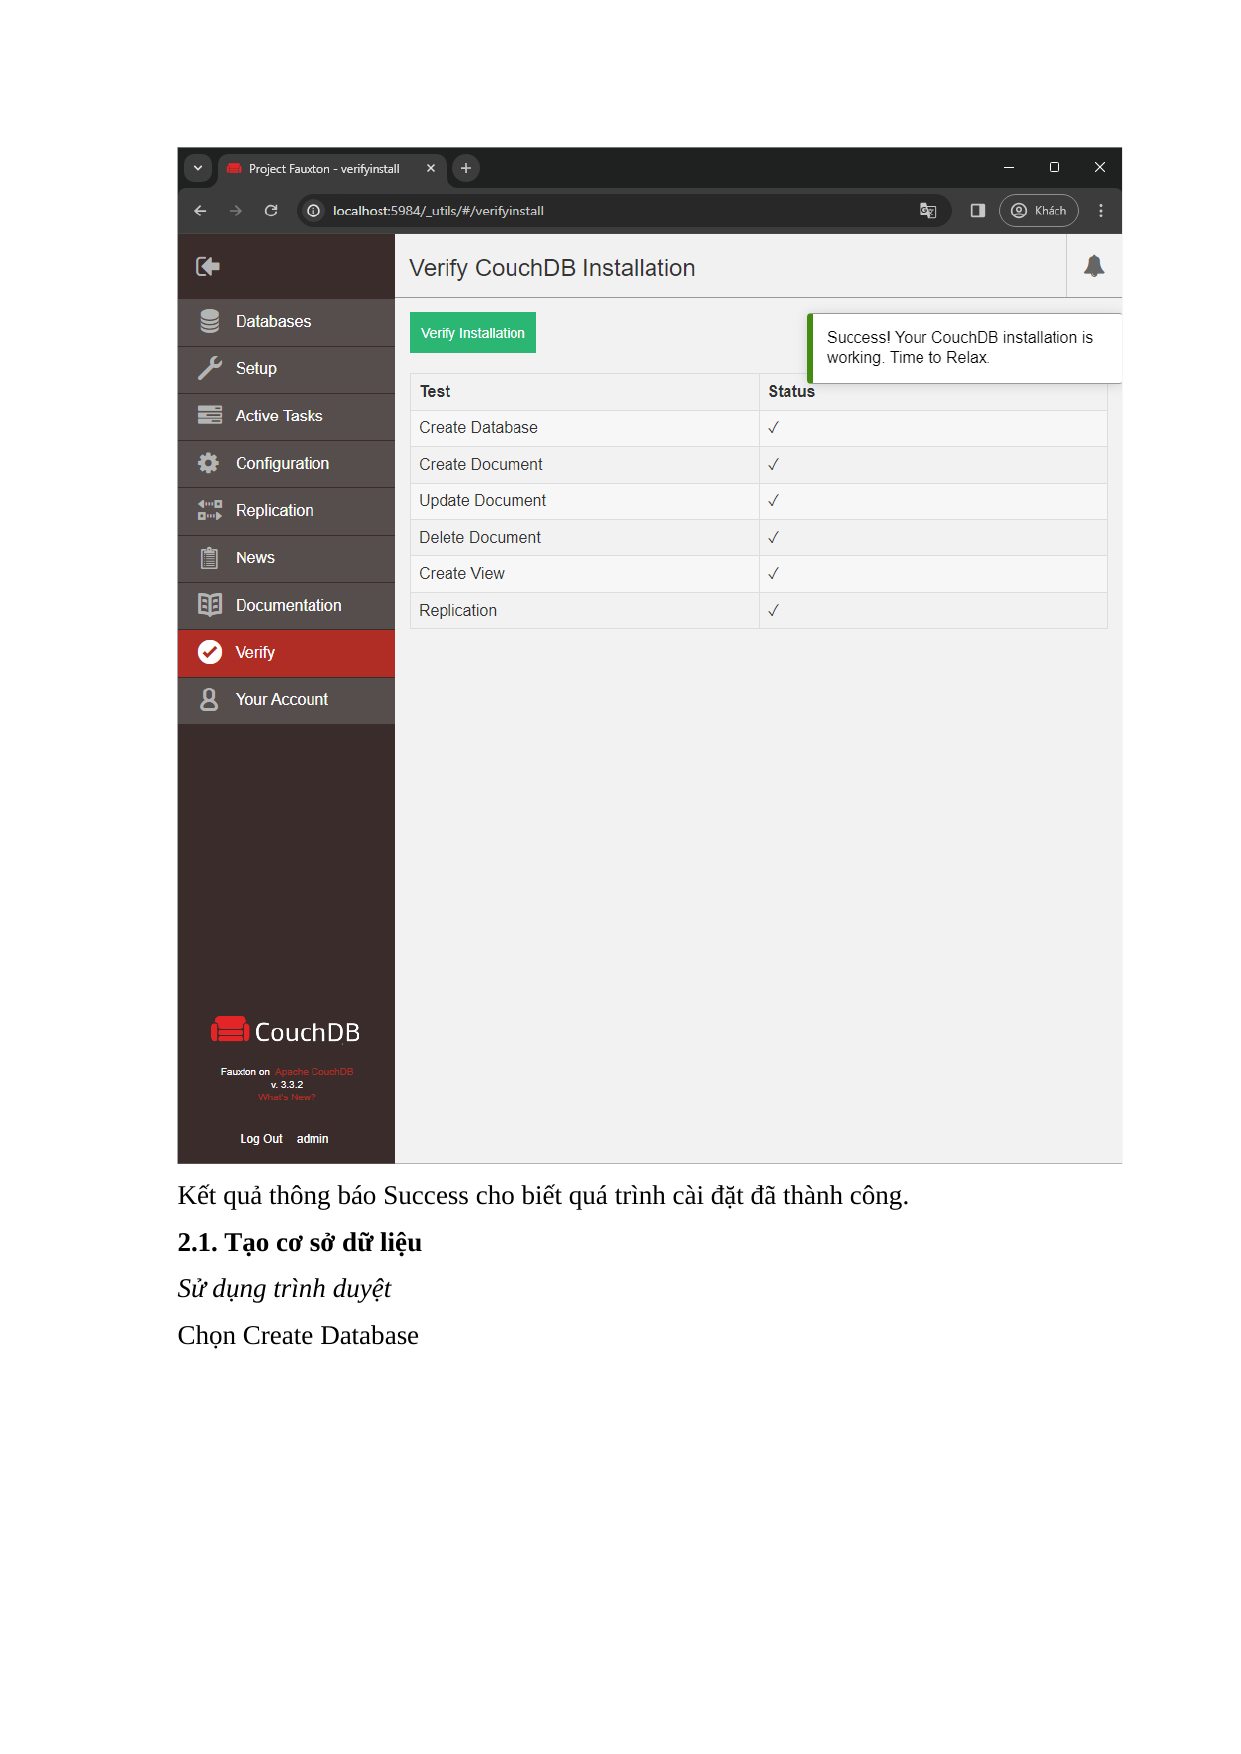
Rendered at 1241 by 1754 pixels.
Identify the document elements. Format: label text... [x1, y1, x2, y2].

text Chọn Create Database [177, 1319, 1122, 1350]
text Kết quả thông báo Success cho biết quá trình cài đặt đã thành công. [177, 1179, 1122, 1210]
picture [177, 147, 1123, 1164]
text Sử dụng trình duyệt [177, 1272, 1122, 1303]
subtitle 2.1. Tạo cơ sở dữ liệu [177, 1226, 1122, 1257]
